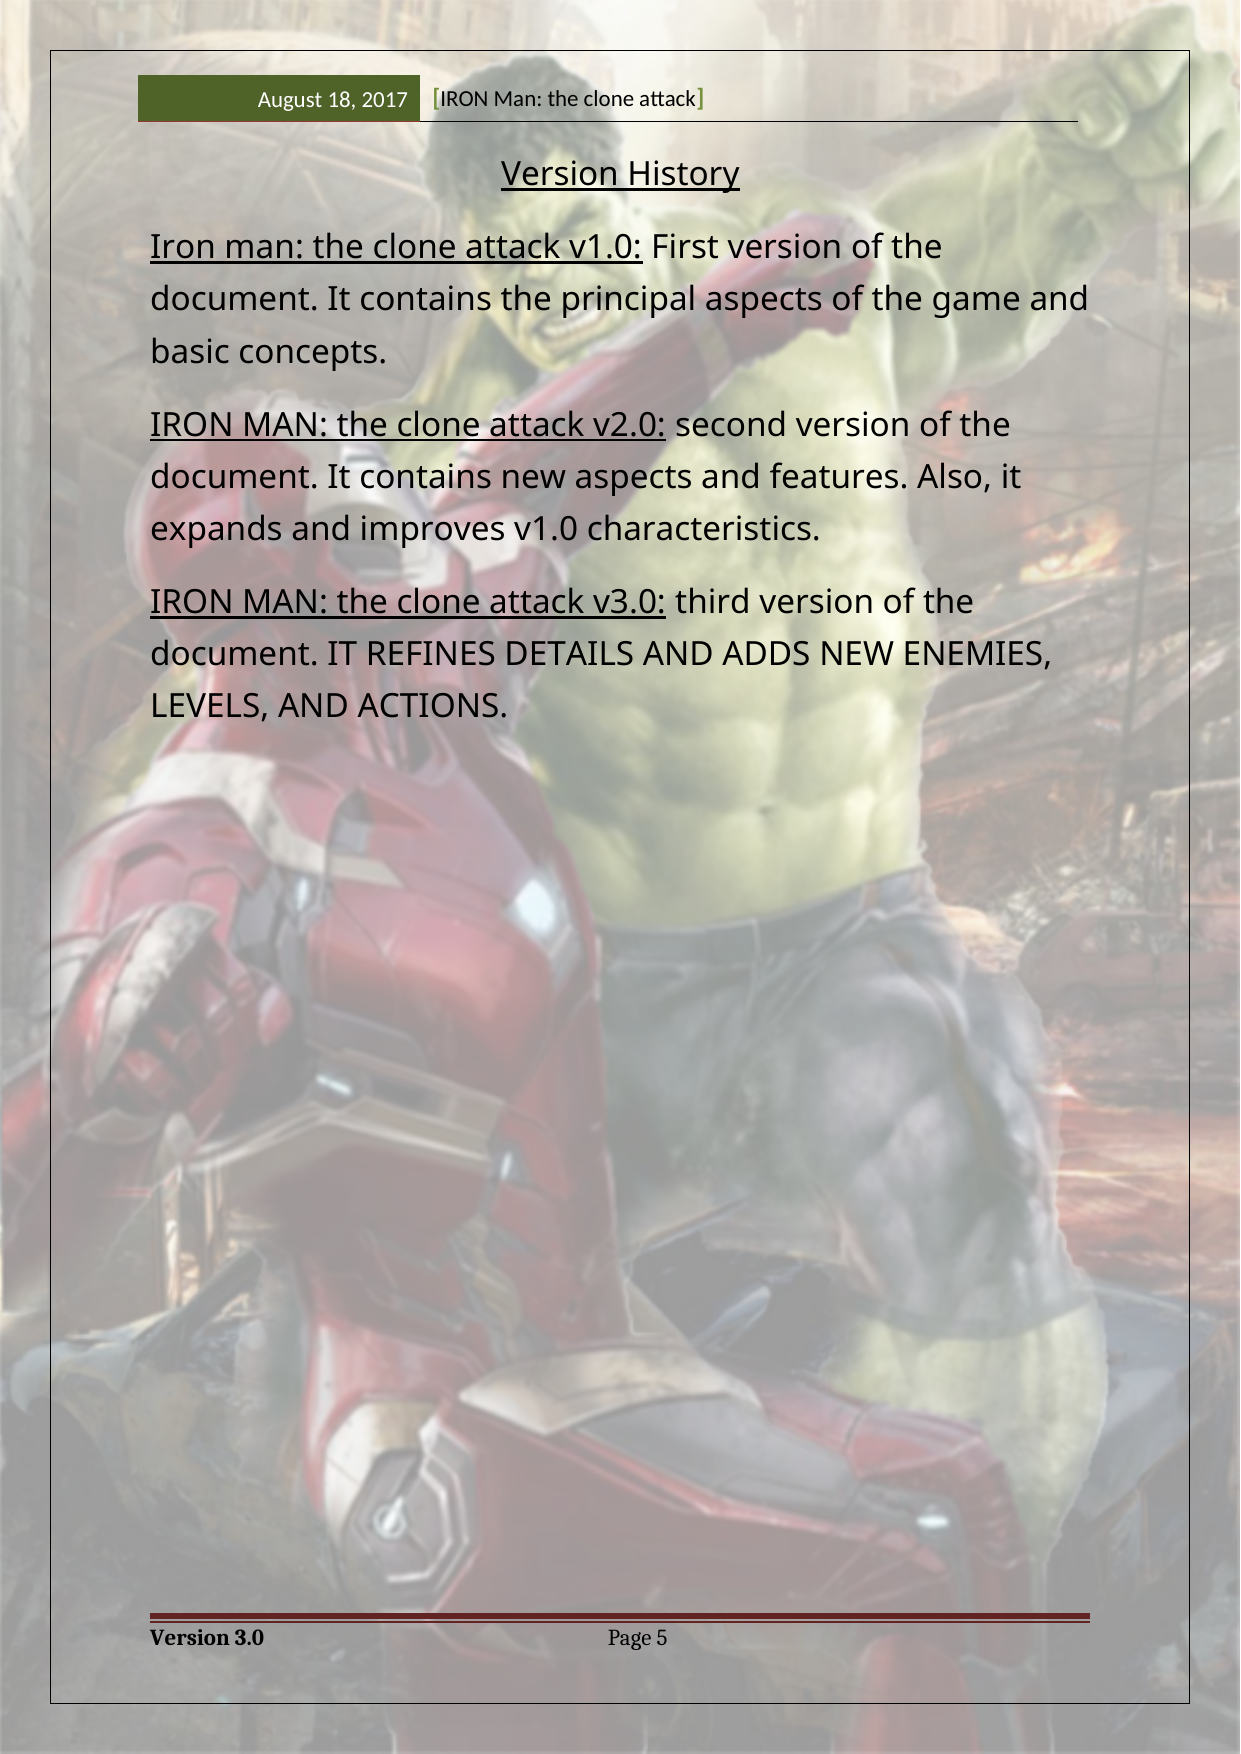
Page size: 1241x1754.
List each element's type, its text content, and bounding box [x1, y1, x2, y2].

text IRON MAN: the clone attack v2.0: second version of the document. It contains new aspects and features. Also, it expands and improves v1.0 characteristics. [150, 400, 1090, 550]
text Version History [150, 150, 1090, 195]
picture [0, 0, 1240, 1754]
text Iron man: the clone attack v1.0: First version of the document. It contains the principal aspects of the game and basic concepts. [150, 223, 1090, 373]
text IRON MAN: the clone attack v3.0: third version of the document. IT REFINES DETAILS AND ADDS NEW ENEMIES, LEVELS, AND ACTIONS. [150, 578, 1090, 728]
